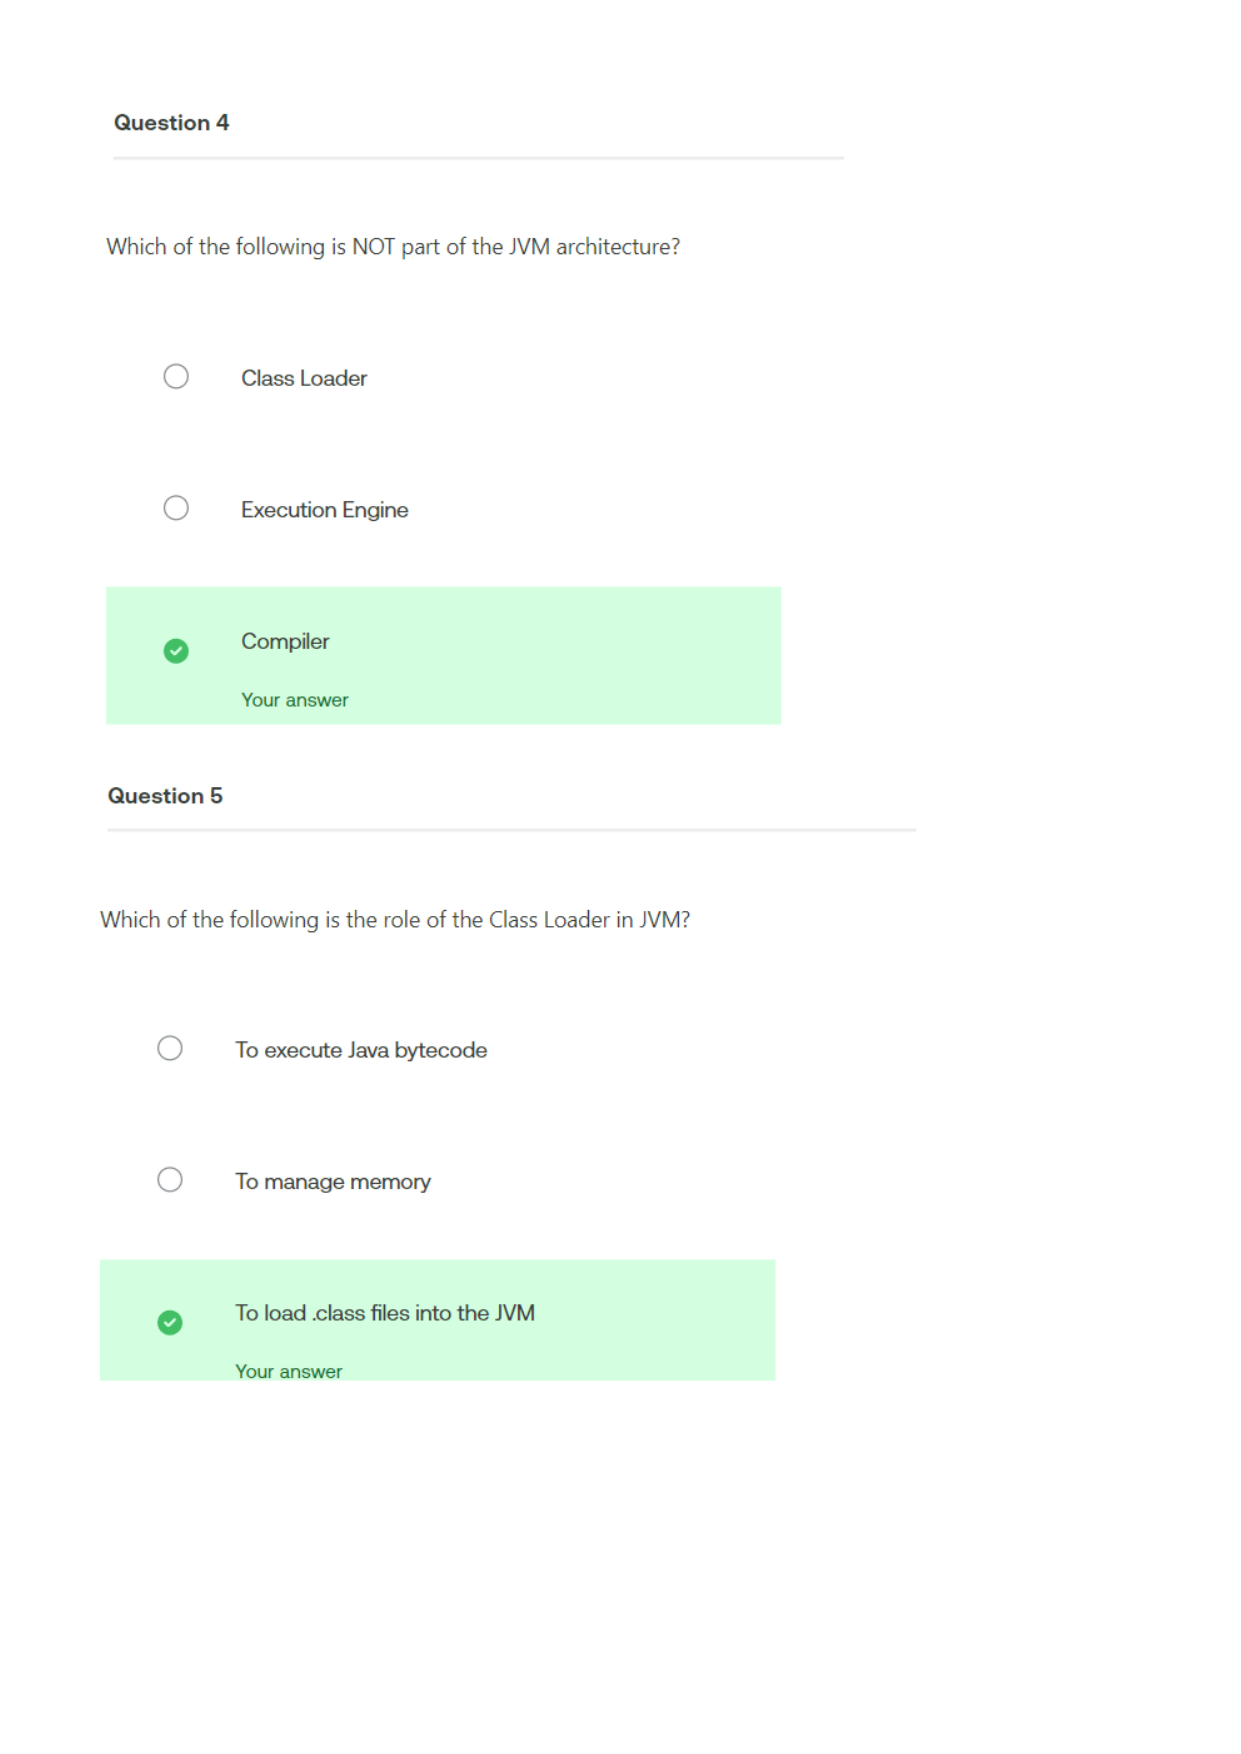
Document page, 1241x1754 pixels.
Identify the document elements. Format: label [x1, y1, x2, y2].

picture [75, 771, 917, 1387]
picture [75, 75, 844, 753]
